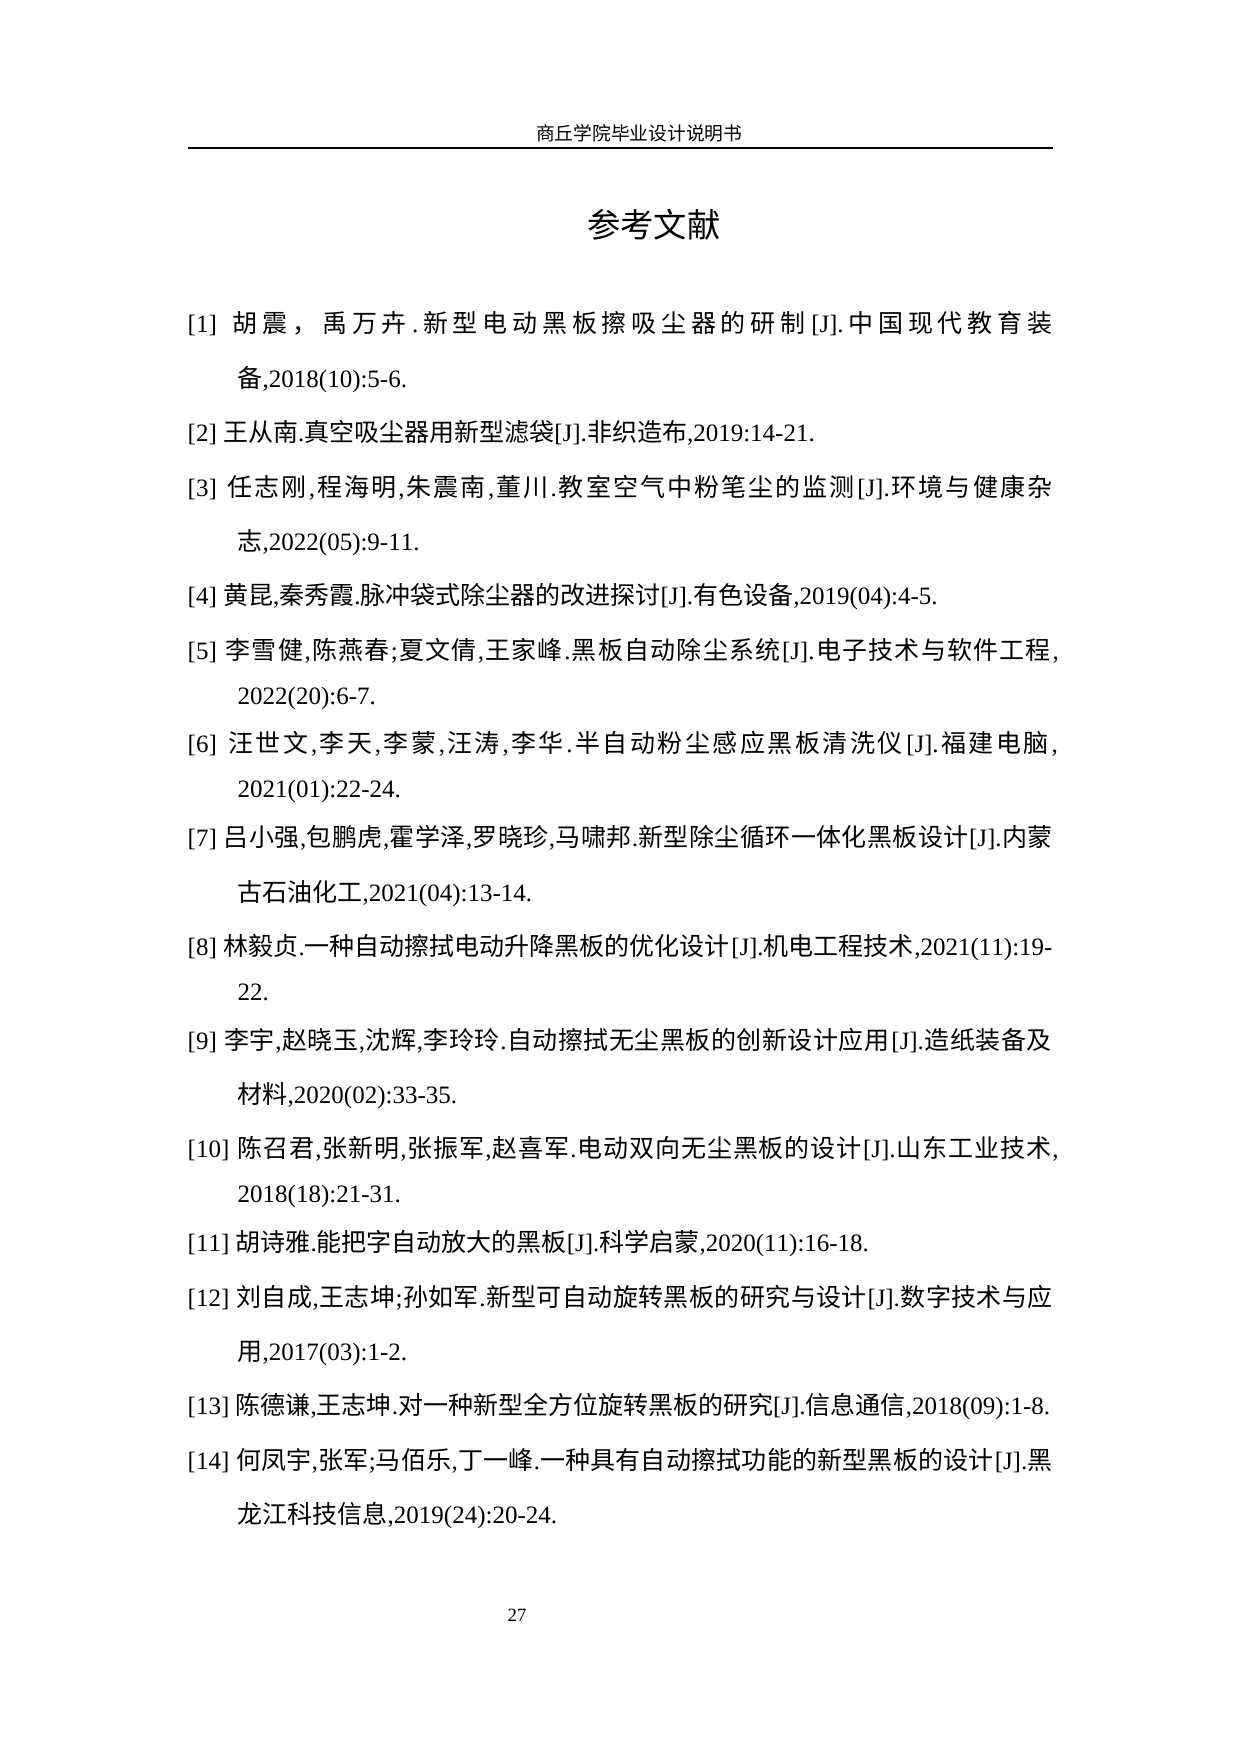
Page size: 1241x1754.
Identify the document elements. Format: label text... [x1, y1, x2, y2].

text [2] 王从南.真空吸尘器用新型滤袋[J].非织造布,2019:14-21. [187, 413, 1053, 449]
text 参考文献 [187, 199, 1053, 247]
text [13] 陈德谦,王志坤.对一种新型全方位旋转黑板的研究[J].信息通信,2018(09):1-8. [187, 1386, 1053, 1422]
text [10] 陈召君,张新明,张振军,赵喜军.电动双向无尘黑板的设计[J].山东工业技术,2018(18):21-31. [187, 1129, 1053, 1208]
text [3] 任志刚,程海明,朱震南,董川.教室空气中粉笔尘的监测[J].环境与健康杂志,2022(05):9-11. [187, 467, 1053, 558]
text [1] 胡震，禹万卉.新型电动黑板擦吸尘器的研制[J].中国现代教育装备,2018(10):5-6. [187, 304, 1053, 394]
text [11] 胡诗雅.能把字自动放大的黑板[J].科学启蒙,2020(11):16-18. [187, 1223, 1053, 1259]
text [5] 李雪健,陈燕春;夏文倩,王家峰.黑板自动除尘系统[J].电子技术与软件工程,2022(20):6-7. [187, 630, 1053, 709]
text [12] 刘自成,王志坤;孙如军.新型可自动旋转黑板的研究与设计[J].数字技术与应用,2017(03):1-2. [187, 1277, 1053, 1368]
text [7] 吕小强,包鹏虎,霍学泽,罗晓珍,马啸邦.新型除尘循环一体化黑板设计[J].内蒙古石油化工,2021(04):13-14. [187, 818, 1053, 908]
text [8] 林毅贞.一种自动擦拭电动升降黑板的优化设计[J].机电工程技术,2021(11):19-22. [187, 926, 1053, 1006]
text [9] 李宇,赵晓玉,沈辉,李玲玲.自动擦拭无尘黑板的创新设计应用[J].造纸装备及材料,2020(02):33-35. [187, 1020, 1053, 1111]
text [14] 何凤宇,张军;马佰乐,丁一峰.一种具有自动擦拭功能的新型黑板的设计[J].黑龙江科技信息,2019(24):20-24. [187, 1440, 1053, 1531]
text [4] 黄昆,秦秀霞.脉冲袋式除尘器的改进探讨[J].有色设备,2019(04):4-5. [187, 576, 1053, 612]
text [6] 汪世文,李天,李蒙,汪涛,李华.半自动粉尘感应黑板清洗仪[J].福建电脑,2021(01):22-24. [187, 724, 1053, 803]
